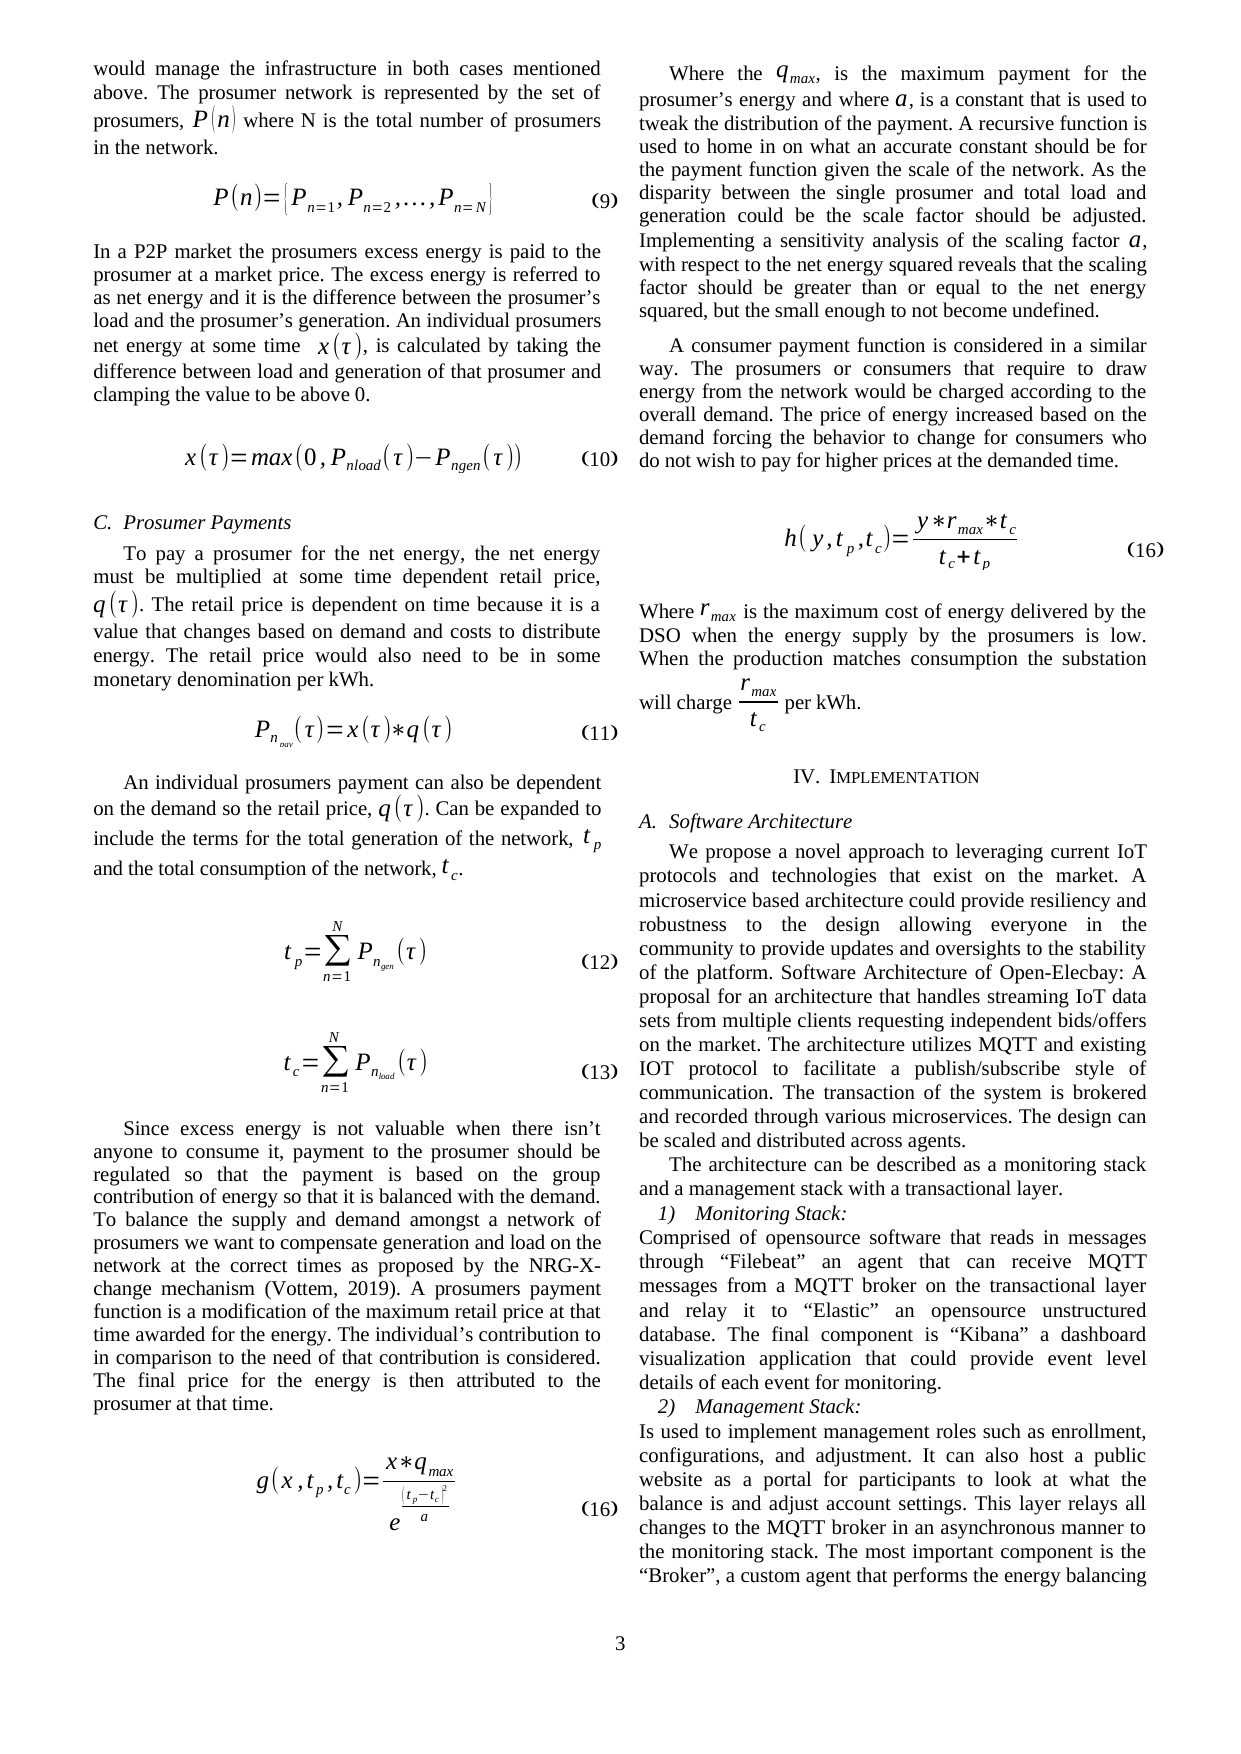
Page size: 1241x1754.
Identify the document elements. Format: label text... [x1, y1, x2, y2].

text Comprised of opensource software that reads in messages through “Filebeat” an agent that can receive MQTT messages from a MQTT broker on the transactional layer and relay it to “Elastic” an opensource unstructured database. The final component is “Kibana” a dashboard visualization application that could provide event level details of each event for monitoring. [639, 1225, 1147, 1394]
text  [639, 509, 1147, 569]
text In a P2P market the prosumers excess energy is paid to the prosumer at a market price. The excess energy is referred to as net energy and it is the difference between the prosumer’s load and the prosumer’s generation. An individual prosumers net energy at some time , is calculated by taking the difference between load and generation of that prosumer and clamping the value to be above 0. [93, 240, 601, 406]
text An individual prosumers payment can also be dependent on the demand so the retail price, . Can be expanded to include the terms for the total generation of the network, and the total consumption of the network, . [93, 771, 601, 883]
text A consumer payment function is considered in a similar way. The prosumers or consumers that require to draw energy from the network would be charged according to the overall demand. The price of energy increased based on the demand forcing the behavior to change for consumers who do not wish to pay for higher prices at the demanded time. [639, 335, 1147, 472]
text Where is the maximum cost of energy delivered by the DSO when the energy supply by the prosumers is low. When the production matches consumption the substation will charge per kWh. [639, 594, 1147, 735]
subtitle Monitoring Stack: [639, 1200, 1147, 1225]
subtitle Prosumer Payments [93, 510, 601, 534]
text Where the , is the maximum payment for the prosumer’s energy and where , is a constant that is used to tweak the distribution of the payment. A recursive function is used to home in on what an accurate constant should be for the payment function given the scale of the network. As the disparity between the single prosumer and total load and generation could be the scale factor should be adjusted. Implementing a sensitivity analysis of the scaling factor , with respect to the net energy squared reveals that the scaling factor should be greater than or equal to the net energy squared, but the small enough to not become undefined. [639, 56, 1147, 322]
text The architecture can be described as a monitoring stack and a management stack with a transactional layer. [639, 1152, 1147, 1200]
text We propose a novel approach to leveraging current IoT protocols and technologies that exist on the market. A microservice based architecture could provide resiliency and robustness to the design allowing everyone in the community to provide updates and oversights to the stability of the platform. Software Architecture of Open-Elecbay: A proposal for an architecture that handles streaming IoT data sets from multiple clients requesting independent bids/offers on the market. The architecture utilizes MQTT and existing IOT protocol to facilitate a publish/subscribe style of communication. The transaction of the system is brokered and recorded through various microservices. The design can be scaled and distributed across agents. [639, 839, 1147, 1152]
text To pay a prosumer for the net energy, the net energy must be multiplied at some time dependent retail price, . The retail price is dependent on time because it is a value that changes based on demand and costs to distribute energy. The retail price would also need to be in some monetary denomination per kWh. [93, 540, 601, 691]
text  [93, 1031, 601, 1092]
text  [93, 444, 601, 473]
text  [93, 716, 601, 746]
text  [93, 921, 601, 981]
subtitle Implementation [639, 764, 1147, 788]
subtitle Management Stack: [639, 1394, 1147, 1419]
text  [93, 184, 601, 215]
text  [93, 1452, 601, 1532]
subtitle Software Architecture [639, 809, 1147, 833]
text Since excess energy is not valuable when there isn’t anyone to consume it, payment to the prosumer should be regulated so that the payment is based on the group contribution of energy so that it is balanced with the demand. To balance the supply and demand amongst a network of prosumers we want to compensate generation and load on the network at the correct times as proposed by the NRG-X-change mechanism (Vottem, 2019). A prosumers payment function is a modification of the maximum retail price at that time awarded for the energy. The individual’s contribution to in comparison to the need of that contribution is considered. The final price for the energy is then attributed to the prosumer at that time. [93, 1117, 601, 1415]
